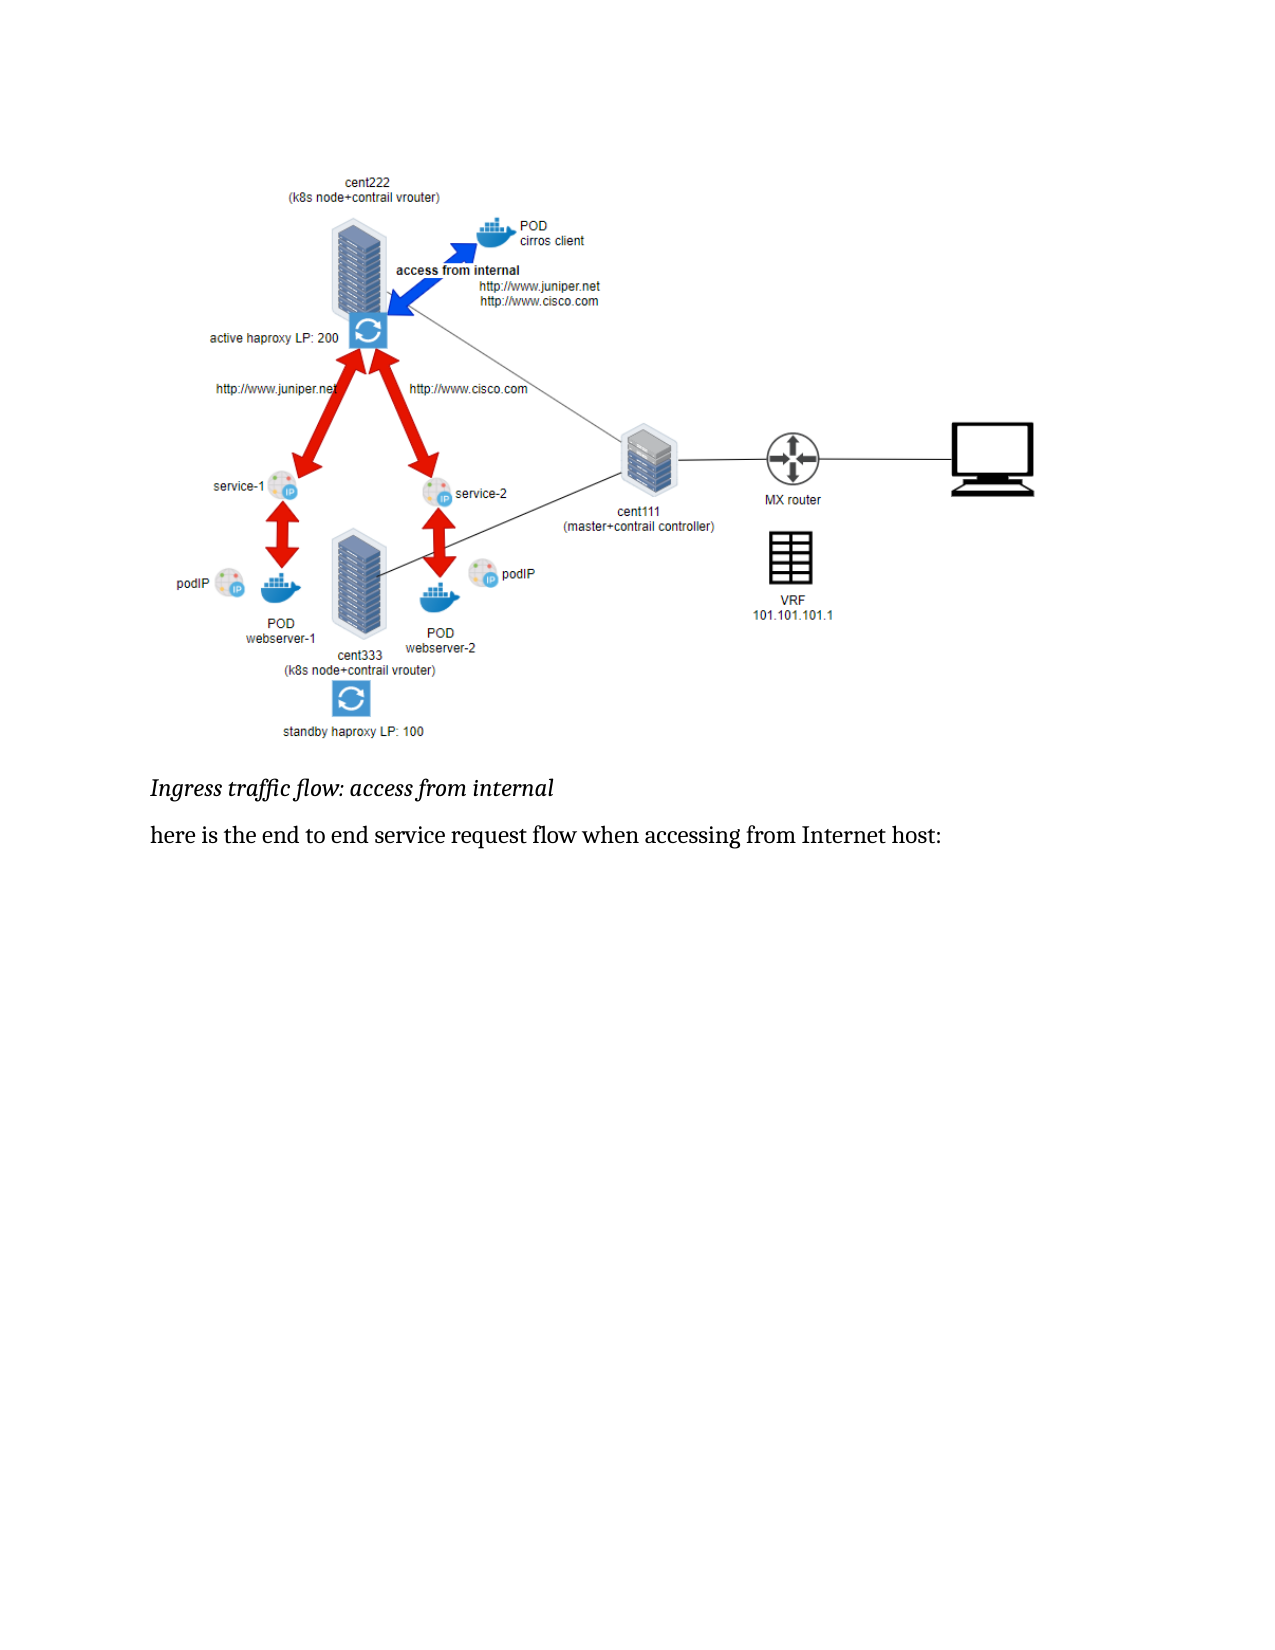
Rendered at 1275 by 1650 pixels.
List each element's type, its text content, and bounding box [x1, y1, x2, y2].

text Ingress traffic flow: access from internal [150, 773, 1125, 802]
picture [168, 150, 1044, 753]
text here is the end to end service request flow when accessing from Internet host: [150, 821, 1125, 850]
